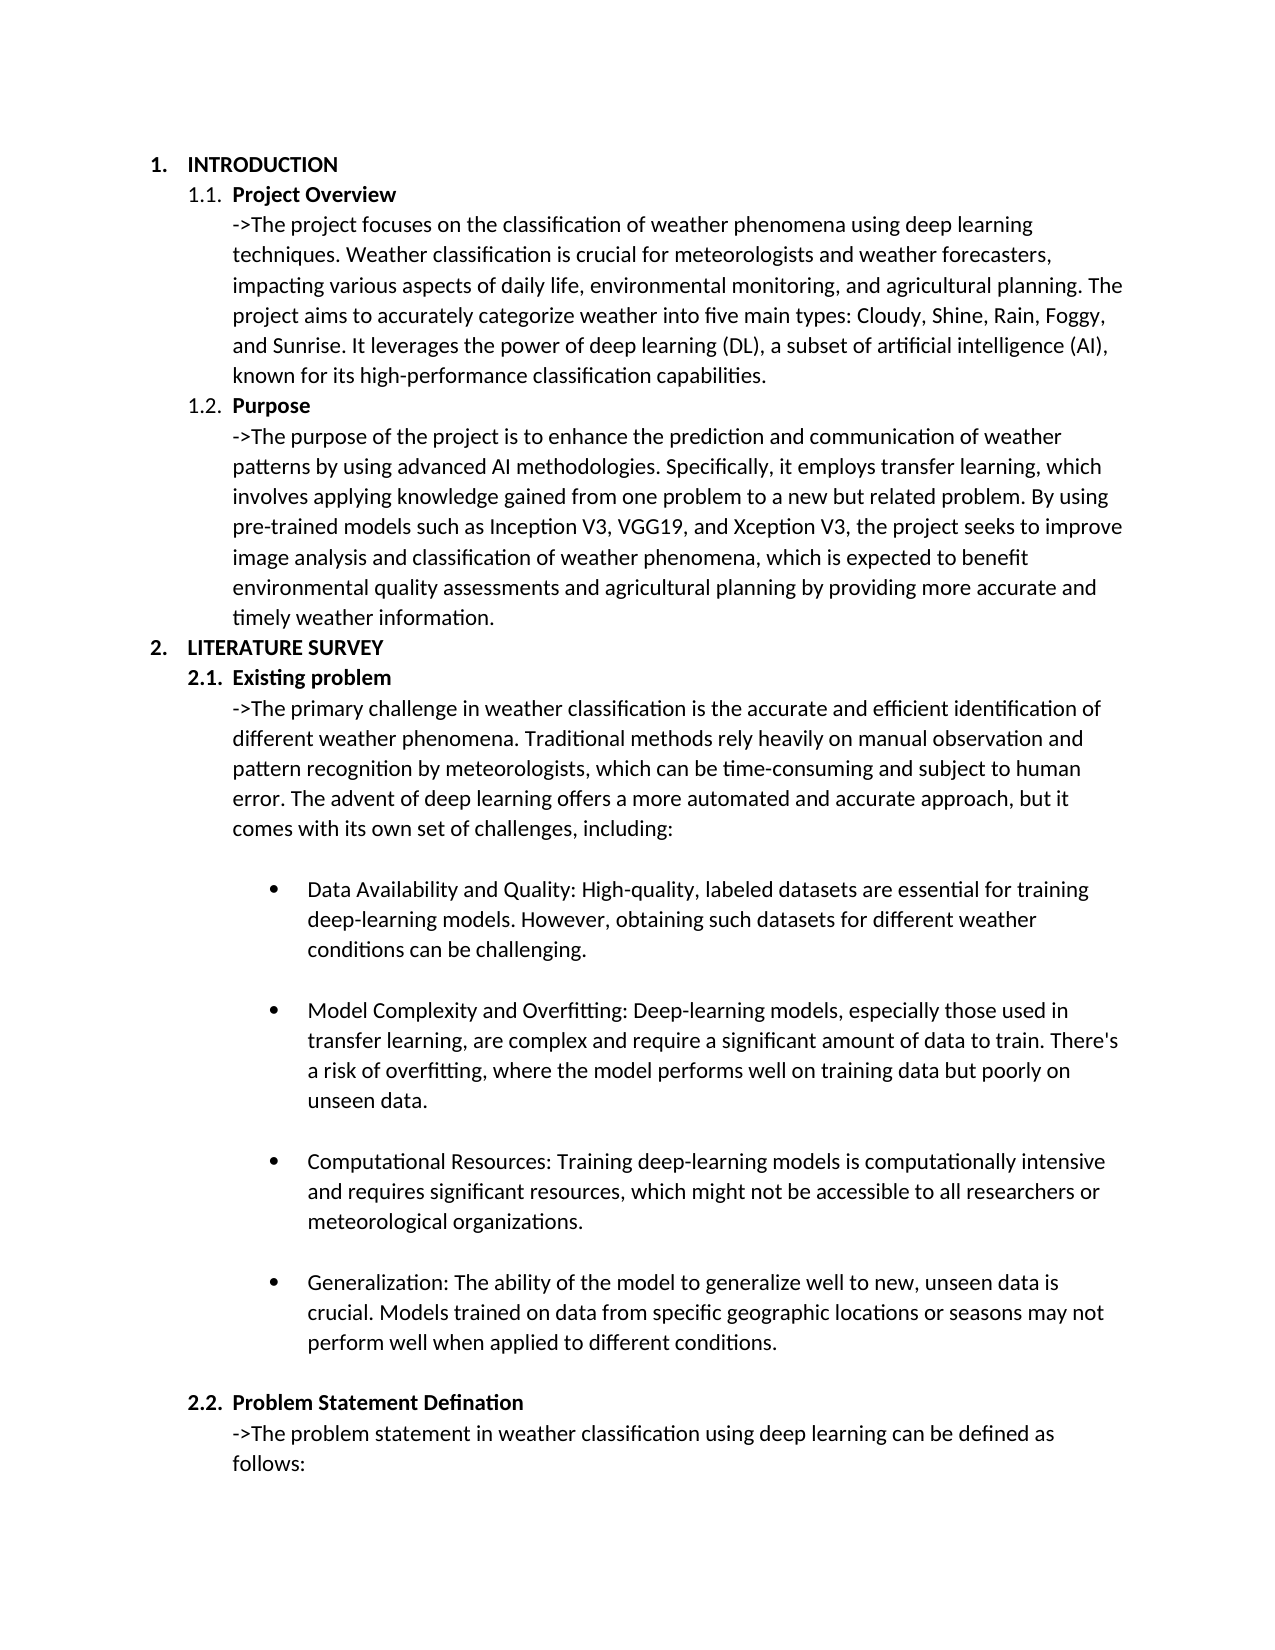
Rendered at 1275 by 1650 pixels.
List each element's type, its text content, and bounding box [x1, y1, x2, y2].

list Model Complexity and Overfitting: Deep-learning models, especially those used in transfer learning, are complex and require a significant amount of data to train. There's a risk of overfitting, where the model performs well on training data but poorly on unseen data. [270, 996, 1125, 1114]
list Existing problem [187, 663, 1125, 692]
list ->The problem statement in weather classification using deep learning can be defined as follows: [232, 1419, 1125, 1477]
list Data Availability and Quality: High-quality, labeled datasets are essential for training deep-learning models. However, obtaining such datasets for different weather conditions can be challenging. [270, 875, 1125, 963]
list Computational Resources: Training deep-learning models is computationally intensive and requires significant resources, which might not be accessible to all researchers or meteorological organizations. [270, 1147, 1125, 1235]
list LITERATURE SURVEY [150, 633, 1125, 661]
list ->The primary challenge in weather classification is the accurate and efficient identification of different weather phenomena. Traditional methods rely heavily on manual observation and pattern recognition by meteorologists, which can be time-consuming and subject to human error. The advent of deep learning offers a more automated and accurate approach, but it comes with its own set of challenges, including: [232, 694, 1125, 843]
list Generalization: The ability of the model to generalize well to new, unseen data is crucial. Models trained on data from specific geographic locations or seasons may not perform well when applied to different conditions. [270, 1268, 1125, 1356]
list Project Overview ->The project focuses on the classification of weather phenomena using deep learning techniques. Weather classification is crucial for meteorologists and weather forecasters, impacting various aspects of daily life, environmental monitoring, and agricultural planning. The project aims to accurately categorize weather into five main types: Cloudy, Shine, Rain, Foggy, and Sunrise. It leverages the power of deep learning (DL), a subset of artificial intelligence (AI), known for its high-performance classification capabilities. [187, 180, 1125, 389]
list Problem Statement Defination [187, 1388, 1125, 1417]
list Purpose ->The purpose of the project is to enhance the prediction and communication of weather patterns by using advanced AI methodologies. Specifically, it employs transfer learning, which involves applying knowledge gained from one problem to a new but related problem. By using pre-trained models such as Inception V3, VGG19, and Xception V3, the project seeks to improve image analysis and classification of weather phenomena, which is expected to benefit environmental quality assessments and agricultural planning by providing more accurate and timely weather information. [187, 392, 1125, 631]
list INTRODUCTION [150, 150, 1125, 178]
